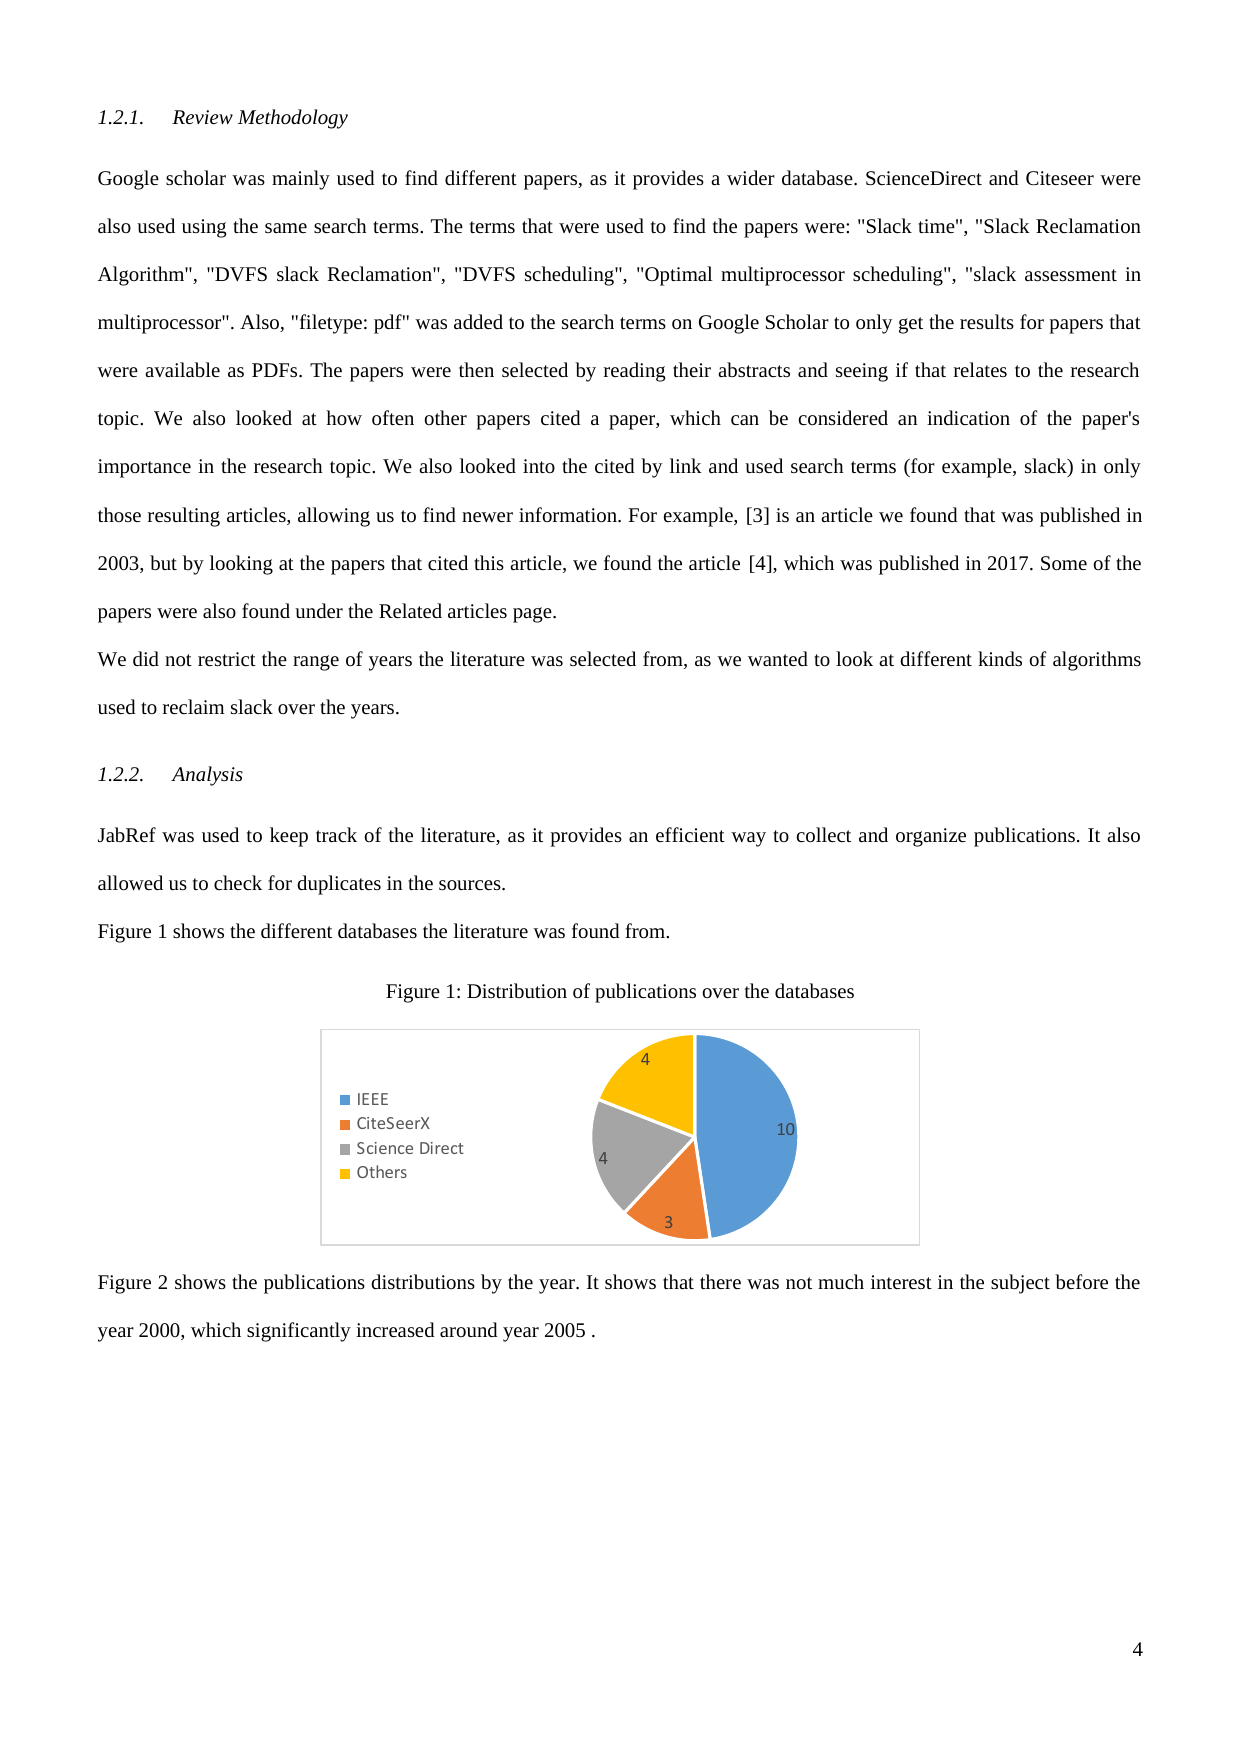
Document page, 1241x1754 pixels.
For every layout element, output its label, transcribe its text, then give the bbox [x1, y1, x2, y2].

text JabRef was used to keep track of the literature, as it provides an efficient way to collect and organize publications. It also allowed us to check for duplicates in the sources. [97, 823, 1143, 895]
text Figure 1: Distribution of publications over the databases [128, 979, 1113, 1003]
text Figure 1 shows the different databases the literature was found from. [97, 919, 1143, 943]
subtitle Analysis [97, 762, 1143, 786]
text We did not restrict the range of years the literature was selected from, as we wanted to look at different kinds of algorithms used to reclaim slack over the years. [97, 647, 1143, 719]
text Figure 2 shows the publications distributions by the year. It shows that there was not much interest in the subject before the year 2000, which significantly increased around year 2005 . [97, 1270, 1143, 1342]
subtitle Review Methodology [97, 105, 1143, 129]
text Google scholar was mainly used to find different papers, as it provides a wider database. ScienceDirect and Citeseer were also used using the same search terms. The terms that were used to find the papers were: "Slack time", "Slack Reclamation Algorithm", "DVFS slack Reclamation", "DVFS scheduling", "Optimal multiprocessor scheduling", "slack assessment in multiprocessor". Also, "filetype: pdf" was added to the search terms on Google Scholar to only get the results for papers that were available as PDFs. The papers were then selected by reading their abstracts and seeing if that relates to the research topic. We also looked at how often other papers cited a paper, which can be considered an indication of the paper's importance in the research topic. We also looked into the cited by link and used search terms (for example, slack) in only those resulting articles, allowing us to find newer information. For example, is an article we found that was published in 2003, but by looking at the papers that cited this article, we found the article, which was published in 2017. Some of the papers were also found under the Related articles page. [97, 166, 1143, 623]
